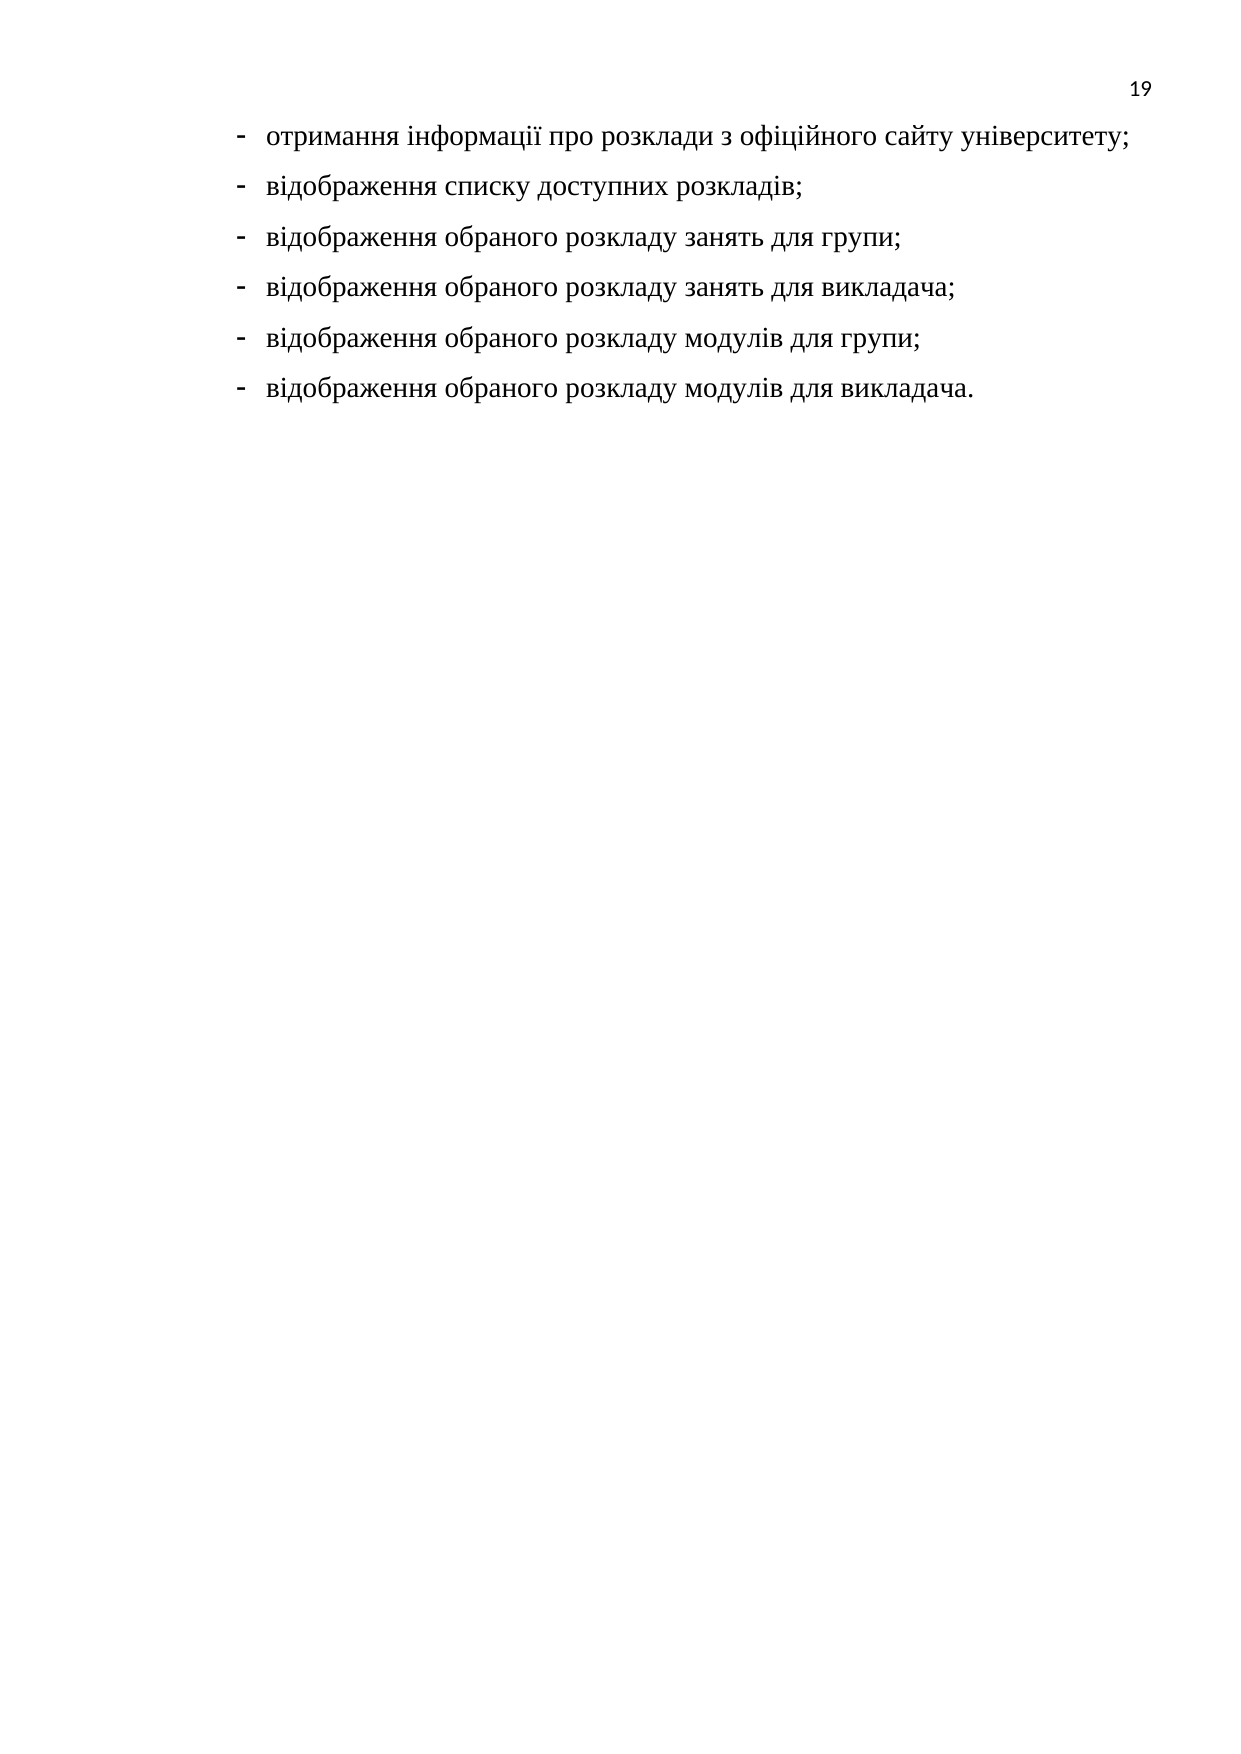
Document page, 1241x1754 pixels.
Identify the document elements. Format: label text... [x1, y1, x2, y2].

text отримання інформації про розклади з офіційного сайту університету; [236, 118, 1152, 152]
text відображення обраного розкладу занять для викладача; [236, 269, 1152, 303]
text відображення обраного розкладу модулів для групи; [236, 320, 1152, 353]
text відображення обраного розкладу модулів для викладача. [236, 370, 1152, 404]
text відображення обраного розкладу занять для групи; [236, 219, 1152, 253]
text відображення списку доступних розкладів; [236, 168, 1152, 202]
